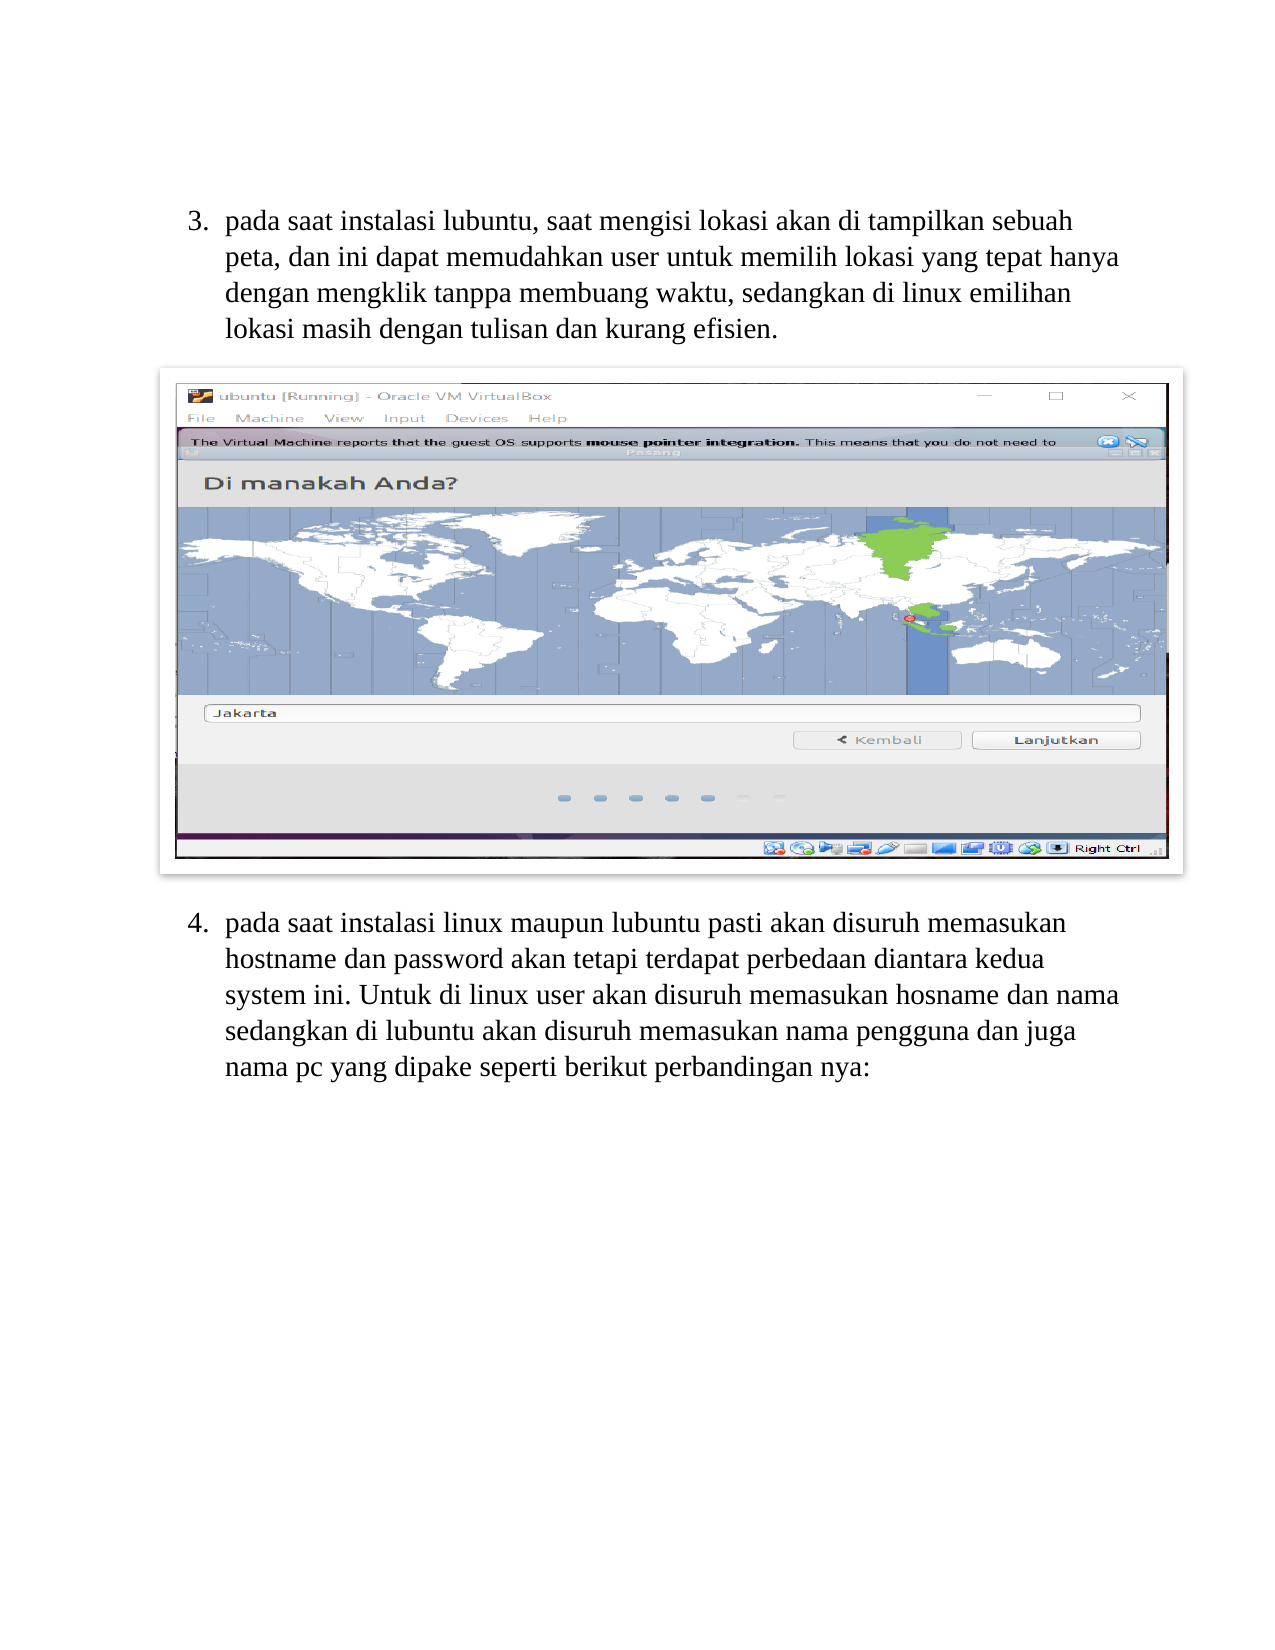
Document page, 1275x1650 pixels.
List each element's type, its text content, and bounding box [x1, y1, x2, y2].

picture [175, 383, 1169, 859]
list pada saat instalasi linux maupun lubuntu pasti akan disuruh memasukan hostname dan password akan tetapi terdapat perbedaan diantara kedua system ini. Untuk di linux user akan disuruh memasukan hosname dan nama sedangkan di lubuntu akan disuruh memasukan nama pengguna dan juga nama pc yang dipake seperti berikut perbandingan nya: [187, 905, 1125, 1083]
list pada saat instalasi lubuntu, saat mengisi lokasi akan di tampilkan sebuah peta, dan ini dapat memudahkan user untuk memilih lokasi yang tepat hanya dengan mengklik tanppa membuang waktu, sedangkan di linux emilihan lokasi masih dengan tulisan dan kurang efisien. [187, 203, 1125, 345]
